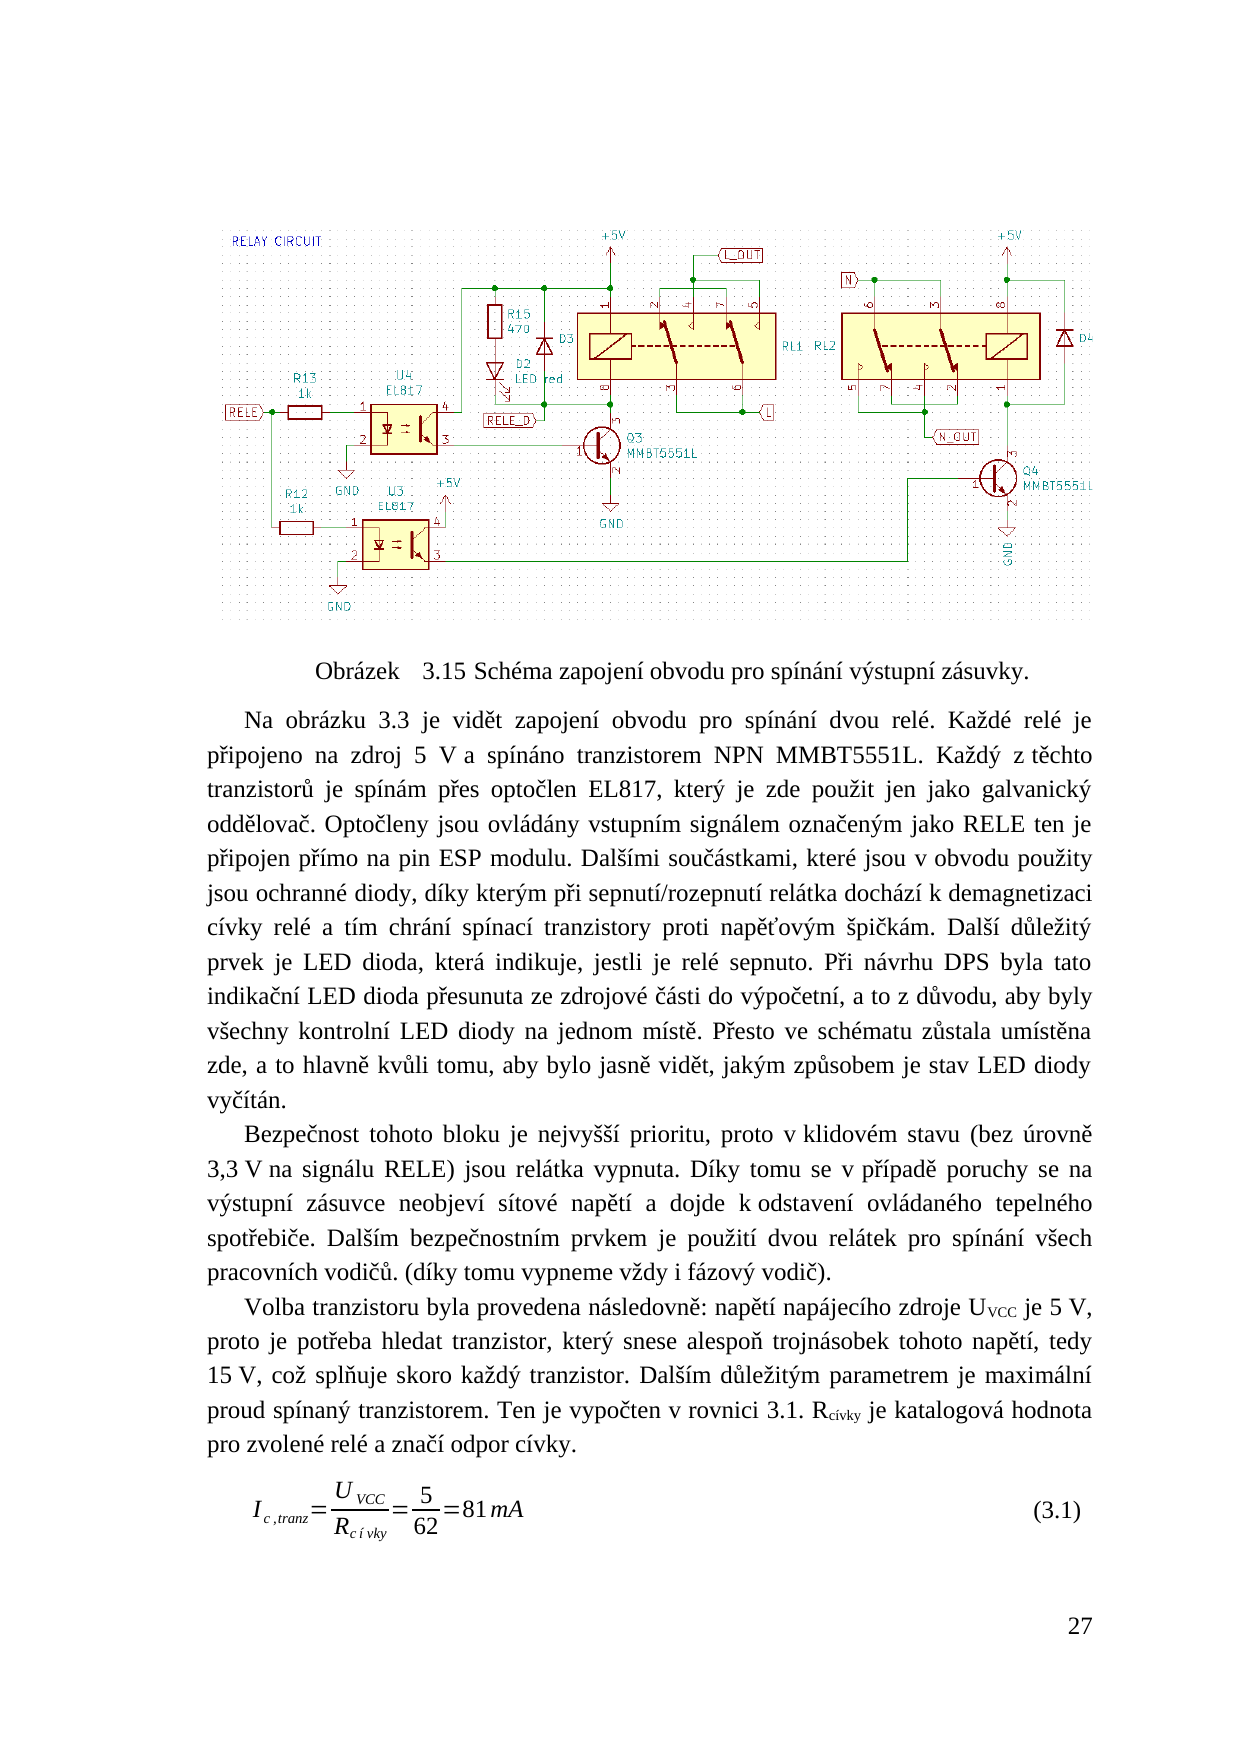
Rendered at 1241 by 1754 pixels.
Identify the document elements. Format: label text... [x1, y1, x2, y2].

table_header [207, 212, 1092, 643]
table_header [207, 1464, 915, 1564]
table_cell Obrázek [207, 644, 411, 706]
text Volba tranzistoru byla provedena následovně: napětí napájecího zdroje UVCC je 5 V, proto je potřeba hledat tranzistor, který snese alespoň trojnásobek tohoto napětí, tedy 15 V, což splňuje skoro každý tranzistor. Dalším důležitým parametrem je maximální proud spínaný tranzistorem. Ten je vypočten v rovnici 3.1. Rcívky je katalogová hodnota pro zvolené relé a značí odpor cívky. [207, 1292, 1092, 1458]
table_header (3.1) [915, 1464, 1092, 1564]
text Bezpečnost tohoto bloku je nejvyšší prioritu, proto v klidovém stavu (bez úrovně 3,3 V na signálu RELE) jsou relátka vypnuta. Díky tomu se v případě poruchy se na výstupní zásuvce neobjeví sítové napětí a dojde k odstavení ovládaného tepelného spotřebiče. Dalším bezpečnostním prvkem je použití dvou relátek pro spínání všech pracovních vodičů. (díky tomu vypneme vždy i fázový vodič). [207, 1119, 1092, 1286]
text Na obrázku 3.3 je vidět zapojení obvodu pro spínání dvou relé. Každé relé je připojeno na zdroj 5 V a spínáno tranzistorem NPN MMBT5551L. Každý z těchto tranzistorů je spínám přes optočlen EL817, který je zde použit jen jako galvanický oddělovač. Optočleny jsou ovládány vstupním signálem označeným jako RELE ten je připojen přímo na pin ESP modulu. Dalšími součástkami, které jsou v obvodu použity jsou ochranné diody, díky kterým při sepnutí/rozepnutí relátka dochází k demagnetizaci cívky relé a tím chrání spínací tranzistory proti napěťovým špičkám. Další důležitý prvek je LED dioda, která indikuje, jestli je relé sepnuto. Při návrhu DPS byla tato indikační LED dioda přesunuta ze zdrojové části do výpočetní, a to z důvodu, aby byly všechny kontrolní LED diody na jednom místě. Přesto ve schématu zůstala umístěna zde, a to hlavně kvůli tomu, aby bylo jasně vidět, jakým způsobem je stav LED diody vyčítán. [207, 706, 1092, 1113]
picture [218, 224, 1093, 623]
